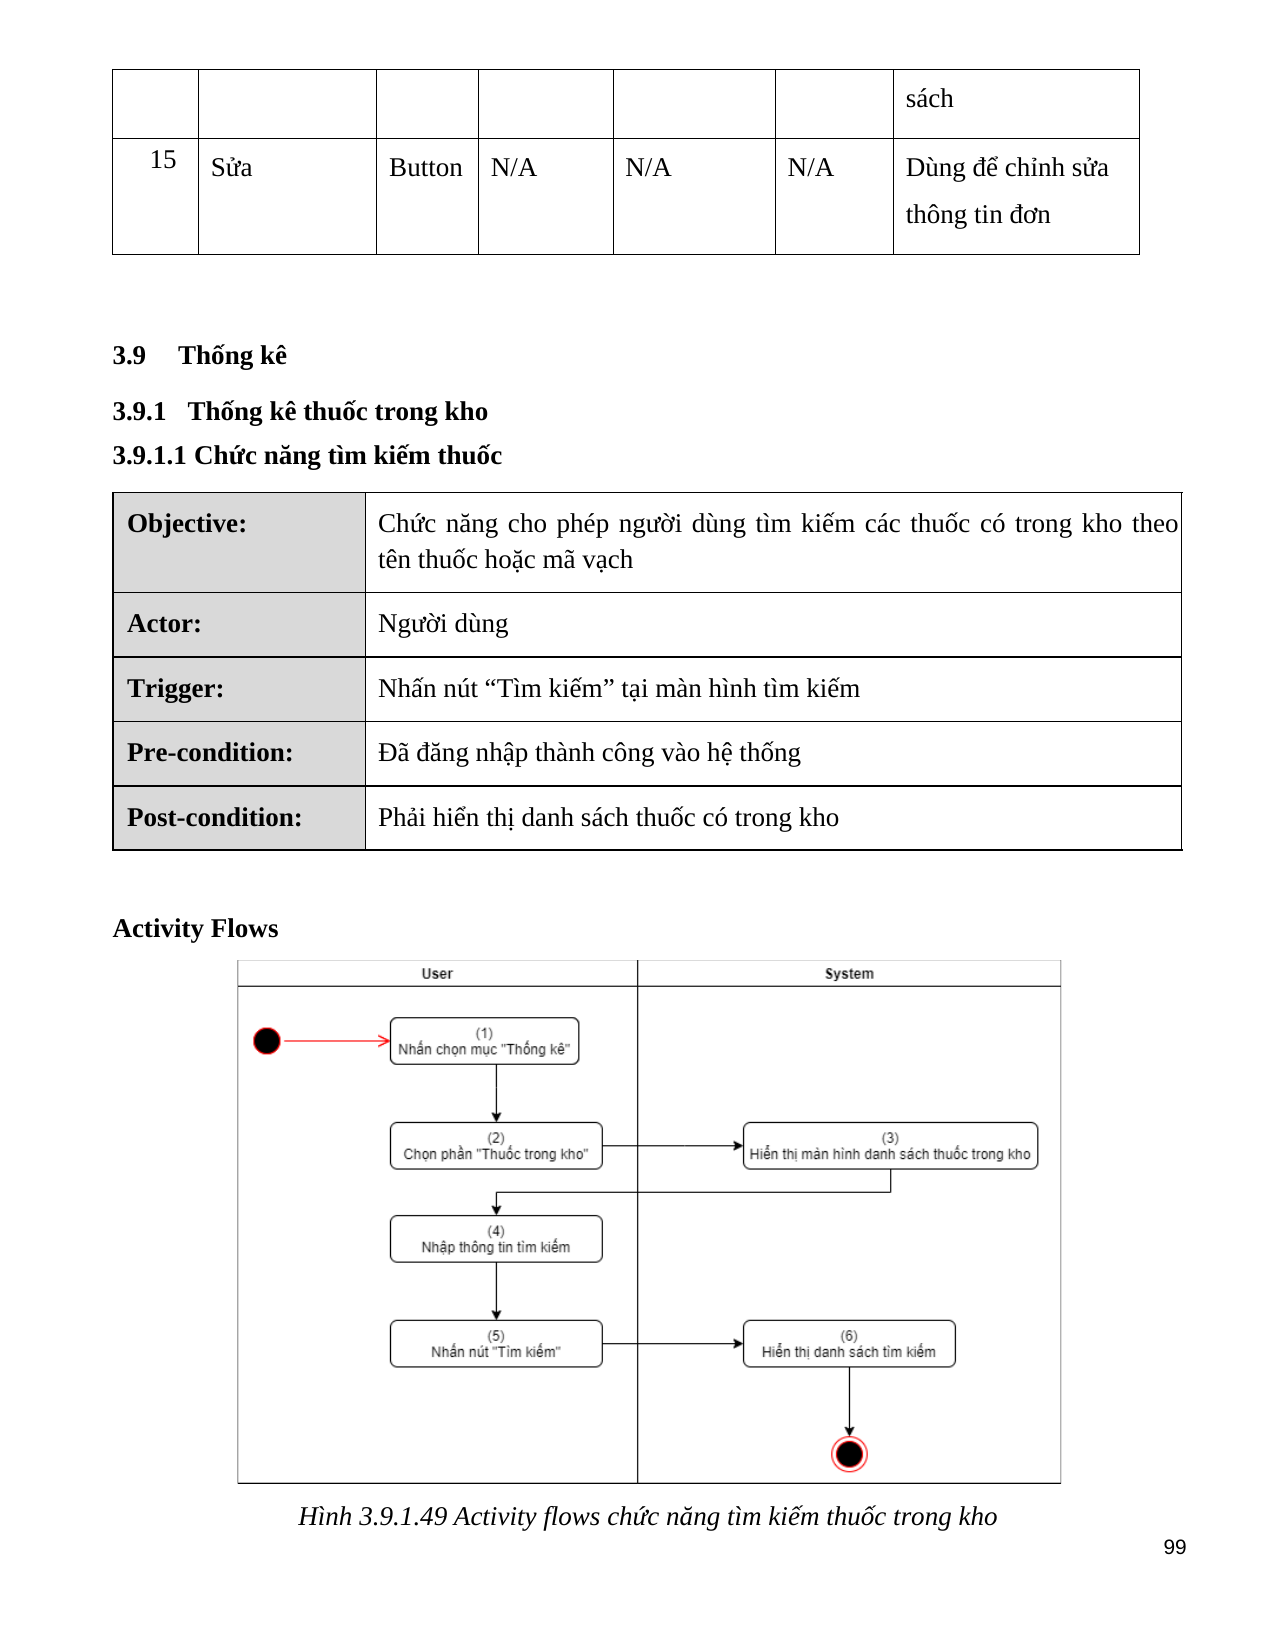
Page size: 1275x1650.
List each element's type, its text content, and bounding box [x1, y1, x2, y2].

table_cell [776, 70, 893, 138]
subtitle Thống kê thuốc trong kho [112, 395, 1186, 426]
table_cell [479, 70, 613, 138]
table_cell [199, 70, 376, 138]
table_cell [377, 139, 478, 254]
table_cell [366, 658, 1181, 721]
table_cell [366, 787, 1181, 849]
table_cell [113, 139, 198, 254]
picture [237, 960, 1062, 1484]
subtitle Chức năng tìm kiếm thuốc [112, 439, 1186, 470]
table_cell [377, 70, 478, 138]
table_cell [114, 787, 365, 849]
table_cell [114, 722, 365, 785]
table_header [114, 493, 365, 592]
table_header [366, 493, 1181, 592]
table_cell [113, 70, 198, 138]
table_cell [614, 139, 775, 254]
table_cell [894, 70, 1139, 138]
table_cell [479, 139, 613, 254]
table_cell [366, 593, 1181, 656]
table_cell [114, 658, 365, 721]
subtitle Thống kê [112, 339, 1186, 370]
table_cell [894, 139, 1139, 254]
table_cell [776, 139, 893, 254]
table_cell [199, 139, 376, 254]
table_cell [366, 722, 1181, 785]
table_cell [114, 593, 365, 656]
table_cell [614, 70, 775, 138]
text Activity Flows [112, 912, 1186, 943]
